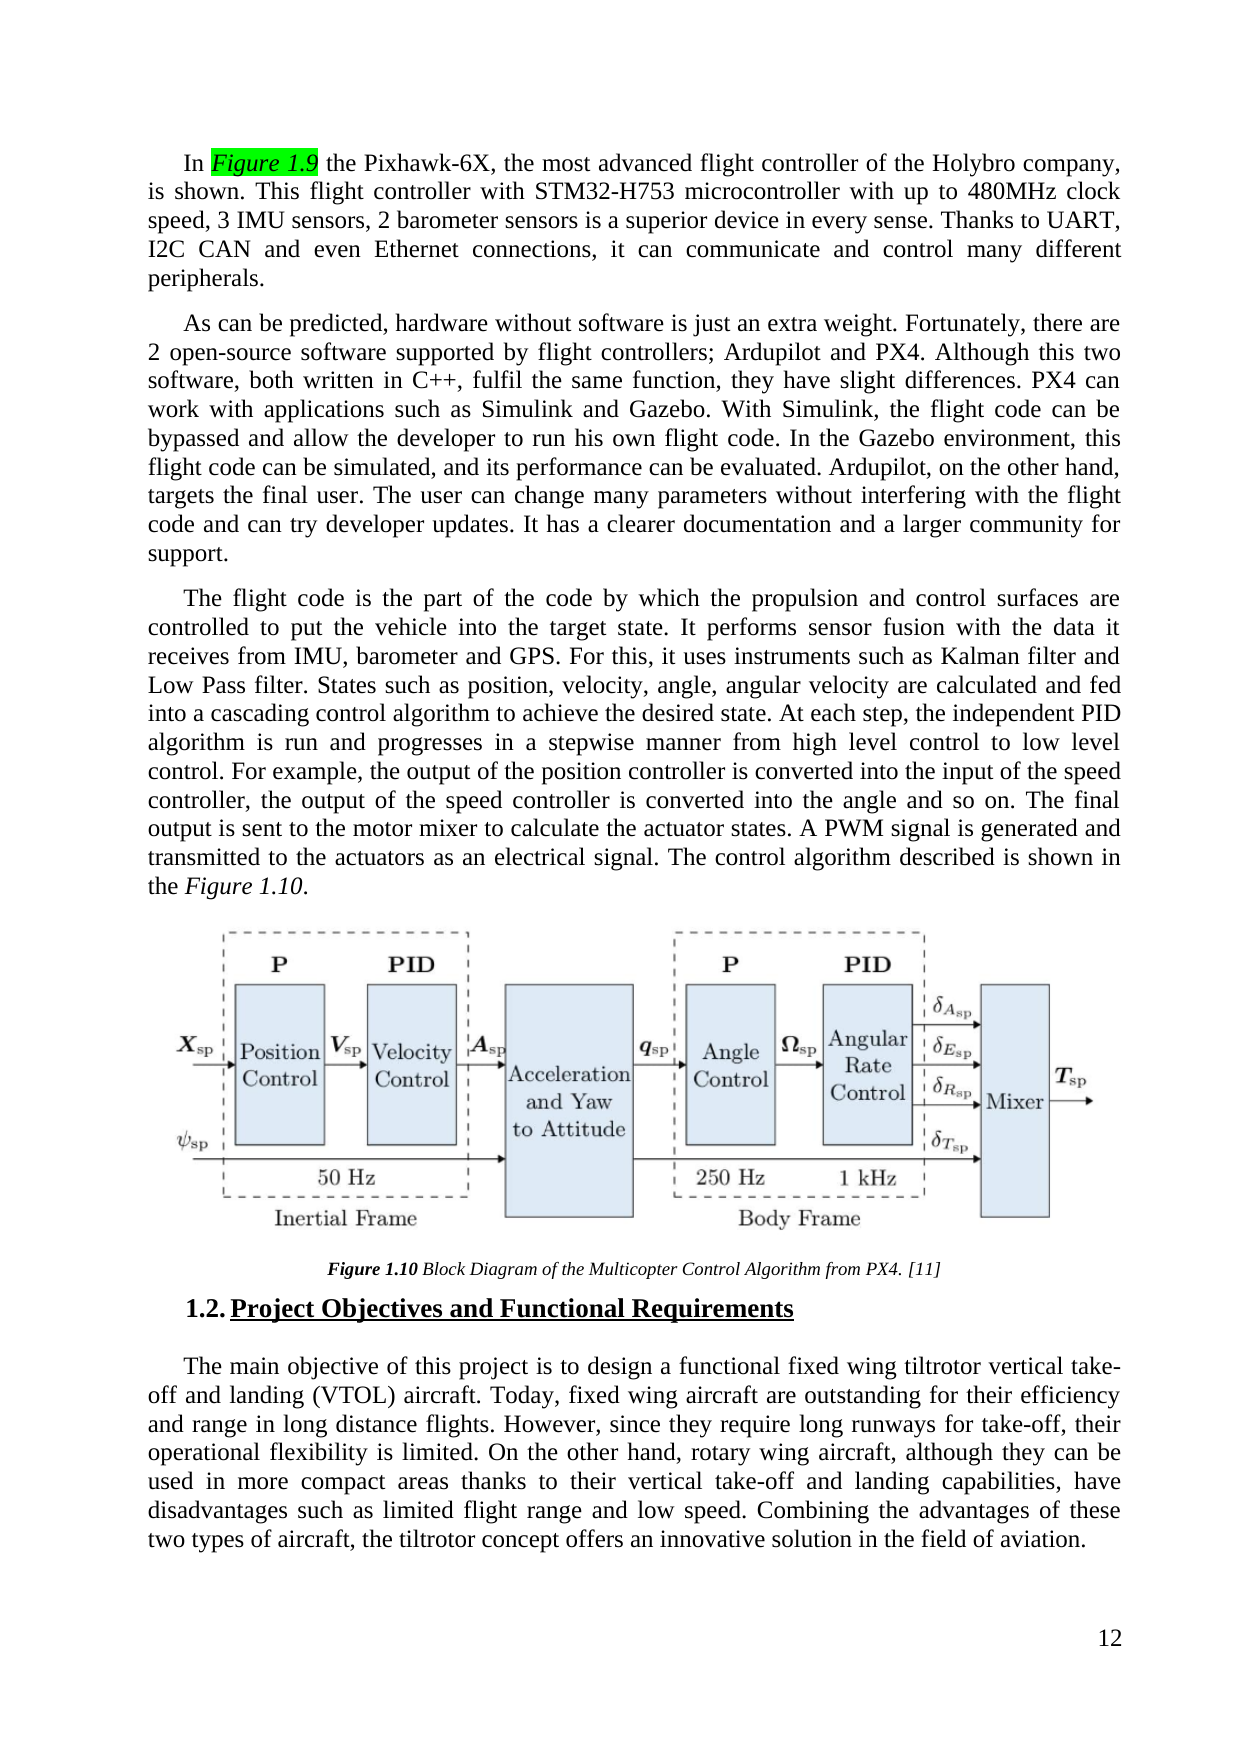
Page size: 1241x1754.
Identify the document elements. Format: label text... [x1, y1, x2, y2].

text As can be predicted, hardware without software is just an extra weight. Fortunately, there are 2 open-source software supported by flight controllers; Ardupilot and PX4. Although this two software, both written in C++, fulfil the same function, they have slight differences. PX4 can work with applications such as Simulink and Gazebo. With Simulink, the flight code can be bypassed and allow the developer to run his own flight code. In the Gazebo environment, this flight code can be simulated, and its performance can be evaluated. Ardupilot, on the other hand, targets the final user. The user can change many parameters without interfering with the flight code and can try developer updates. It has a clearer documentation and a larger community for support. [148, 308, 1122, 567]
text The flight code is the part of the code by which the propulsion and control surfaces are controlled to put the vehicle into the target state. It performs sensor fusion with the data it receives from IMU, barometer and GPS. For this, it uses instruments such as Kalman filter and Low Pass filter. States such as position, velocity, angle, angular velocity are calculated and fed into a cascading control algorithm to achieve the desired state. At each step, the independent PID algorithm is run and progresses in a stepwise manner from high level control to low level control. For example, the output of the position controller is converted into the input of the speed controller, the output of the speed controller is converted into the angle and so on. The final output is sent to the motor mixer to calculate the actuator states. A PWM signal is generated and transmitted to the actuators as an electrical signal. The control algorithm described is shown in the Figure 1.10. [148, 583, 1122, 900]
picture [164, 916, 1106, 1242]
text The main objective of this project is to design a functional fixed wing tiltrotor vertical take-off and landing (VTOL) aircraft. Today, fixed wing aircraft are outstanding for their efficiency and range in long distance flights. However, since they require long runways for take-off, their operational flexibility is limited. On the other hand, rotary wing aircraft, although they can be used in more compact areas thanks to their vertical take-off and landing capabilities, have disadvantages such as limited flight range and low speed. Combining the advantages of these two types of aircraft, the tiltrotor concept offers an innovative solution in the field of aviation. [148, 1351, 1122, 1552]
subtitle Project Objectives and Functional Requirements [185, 1292, 1122, 1323]
text Figure 1.10 Block Diagram of the Multicopter Control Algorithm from PX4. [148, 1258, 1122, 1279]
text In Figure 1.9 the Pixhawk-6X, the most advanced flight controller of the Holybro company, is shown. This flight controller with STM32-H753 microcontroller with up to 480MHz clock speed, 3 IMU sensors, 2 barometer sensors is a superior device in every sense. Thanks to UART, I2C CAN and even Ethernet connections, it can communicate and control many different peripherals. [148, 148, 1122, 291]
